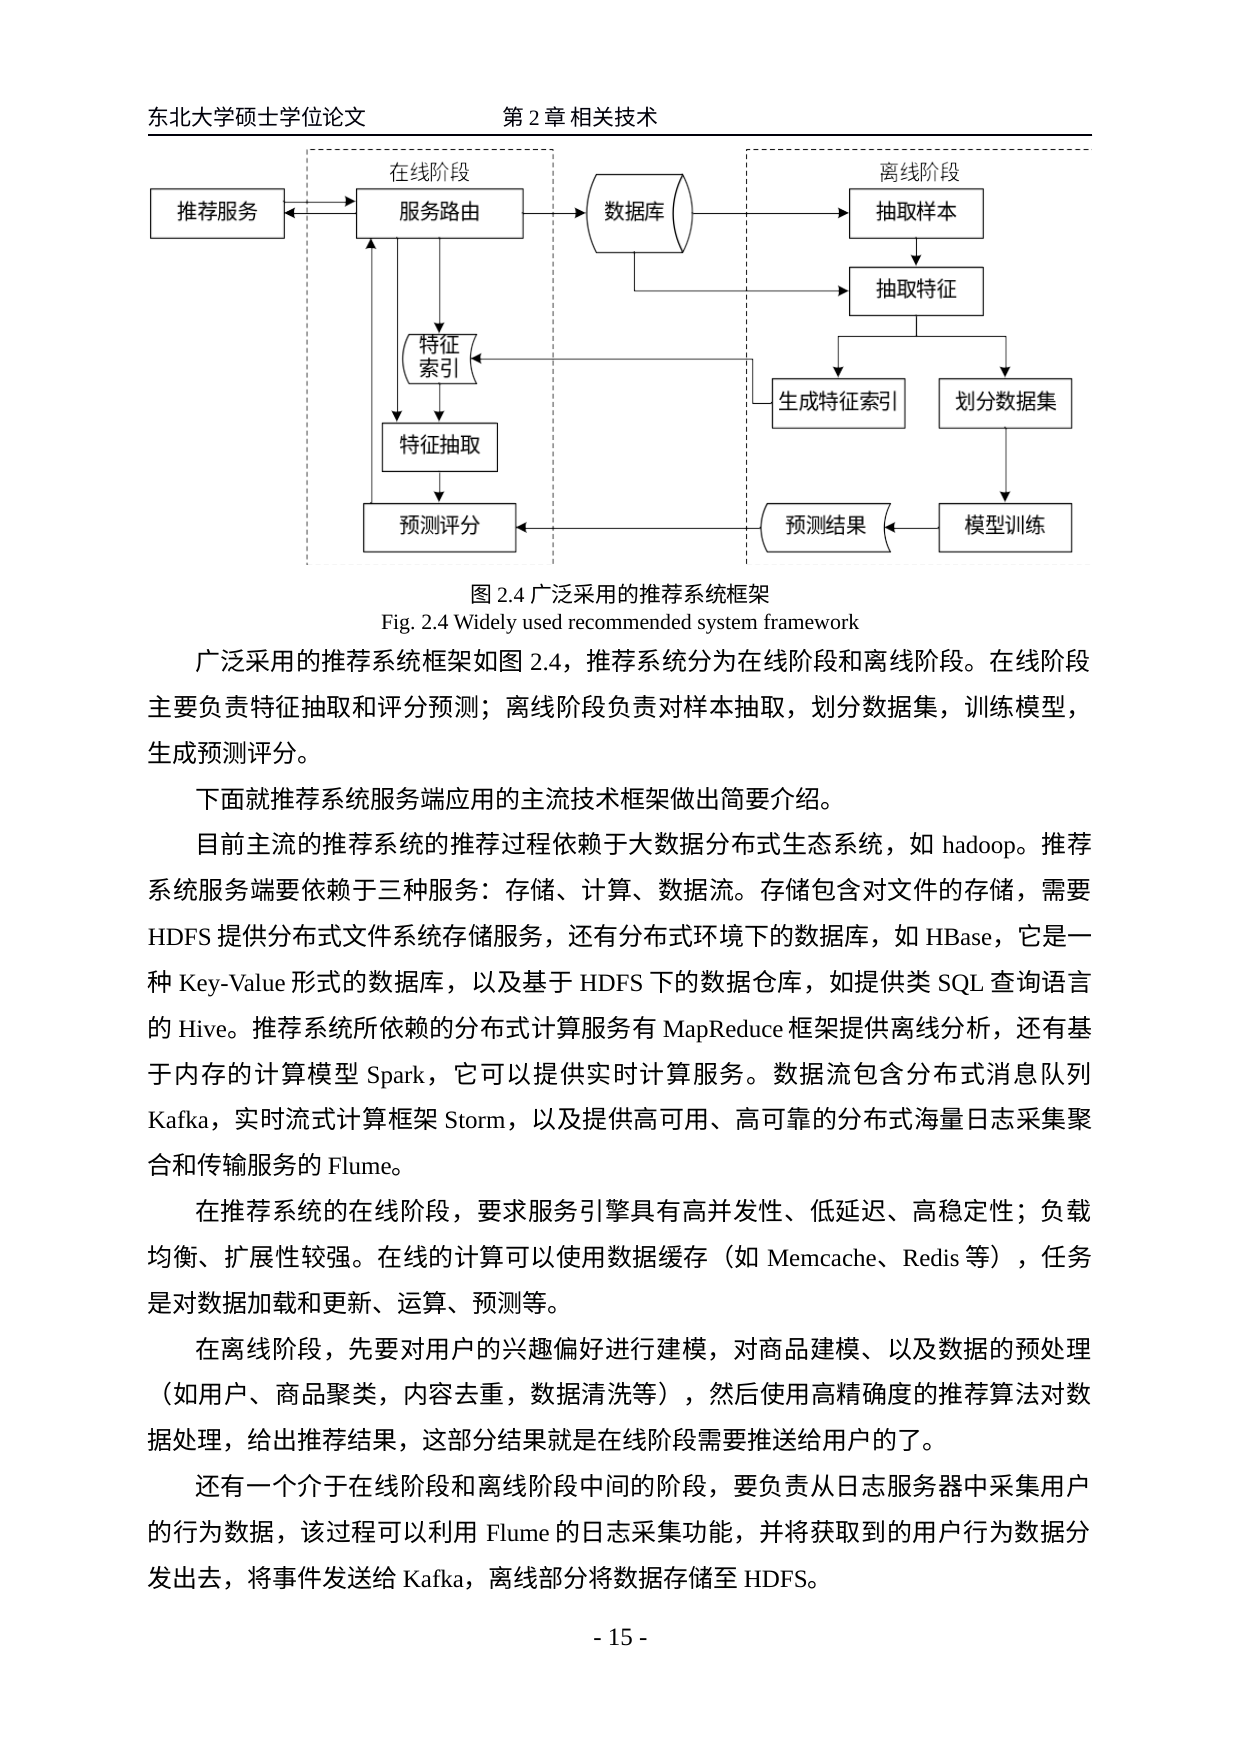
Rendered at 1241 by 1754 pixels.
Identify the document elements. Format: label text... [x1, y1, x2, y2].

text 目前主流的推荐系统的推荐过程依赖于大数据分布式生态系统，如hadoop。推荐系统服务端要依赖于三种服务：存储、计算、数据流。存储包含对文件的存储，需要HDFS提供分布式文件系统存储服务，还有分布式环境下的数据库，如HBase，它是一种Key-Value形式的数据库，以及基于HDFS下的数据仓库，如提供类SQL查询语言的Hive。推荐系统所依赖的分布式计算服务有MapReduce框架提供离线分析，还有基于内存的计算模型Spark，它可以提供实时计算服务。数据流包含分布式消息队列Kafka，实时流式计算框架Storm，以及提供高可用、高可靠的分布式海量日志采集聚合和传输服务的Flume。 [148, 817, 1092, 1184]
text 在推荐系统的在线阶段，要求服务引擎具有高并发性、低延迟、高稳定性；负载均衡、扩展性较强。在线的计算可以使用数据缓存（如Memcache、Redis等），任务是对数据加载和更新、运算、预测等。 [148, 1184, 1092, 1321]
text Fig. 2.4 Widely used recommended system framework [148, 609, 1092, 634]
text 还有一个介于在线阶段和离线阶段中间的阶段，要负责从日志服务器中采集用户的行为数据，该过程可以利用Flume的日志采集功能，并将获取到的用户行为数据分发出去，将事件发送给Kafka，离线部分将数据存储至HDFS。 [148, 1459, 1092, 1596]
text 图 2.4 广泛采用的推荐系统框架 [148, 577, 1092, 609]
text 下面就推荐系统服务端应用的主流技术框架做出简要介绍。 [148, 771, 1092, 817]
text 广泛采用的推荐系统框架如图 2.4，推荐系统分为在线阶段和离线阶段。在线阶段主要负责特征抽取和评分预测；离线阶段负责对样本抽取，划分数据集，训练模型，生成预测评分。 [148, 634, 1092, 771]
text 在离线阶段，先要对用户的兴趣偏好进行建模，对商品建模、以及数据的预处理（如用户、商品聚类，内容去重，数据清洗等），然后使用高精确度的推荐算法对数据处理，给出推荐结果，这部分结果就是在线阶段需要推送给用户的了。 [148, 1321, 1092, 1459]
